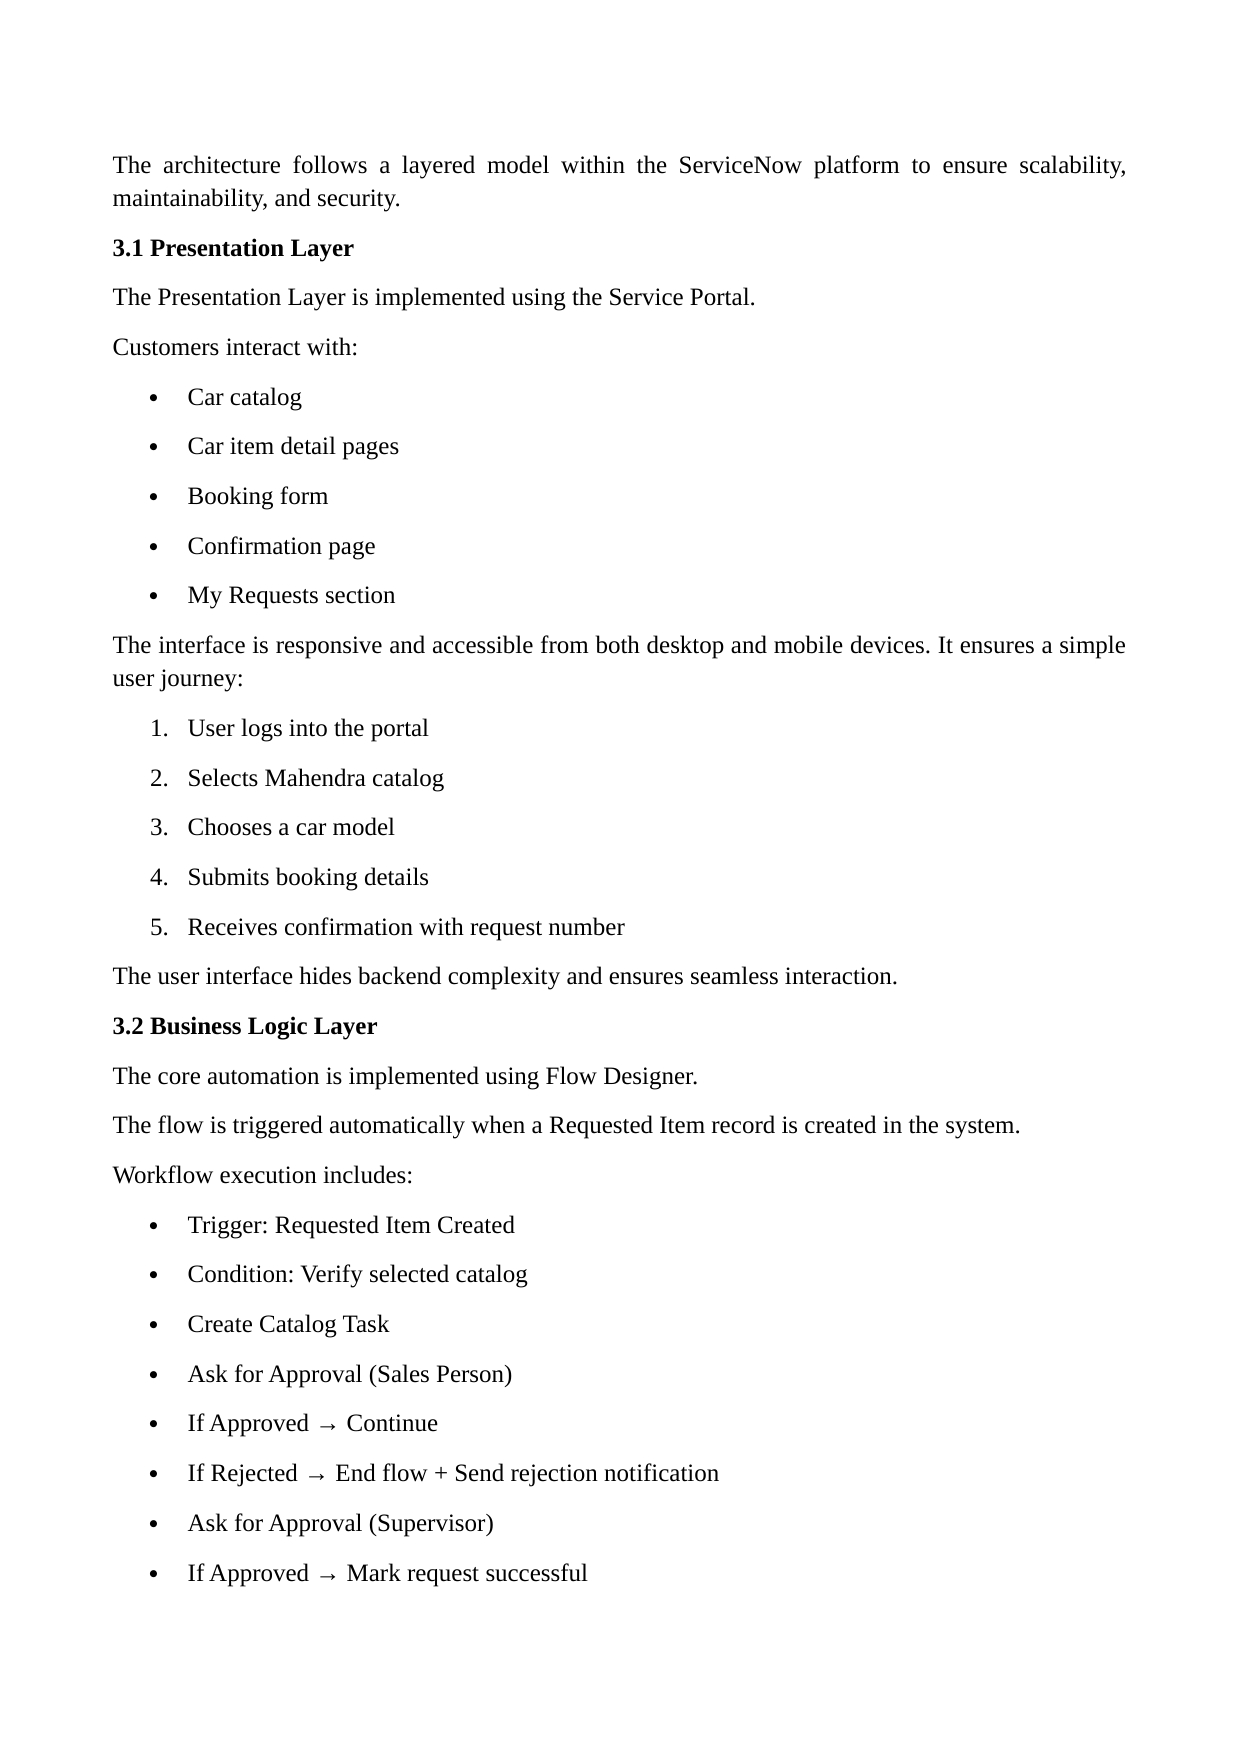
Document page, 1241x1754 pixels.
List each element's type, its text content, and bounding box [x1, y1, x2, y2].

list My Requests section [150, 581, 1128, 609]
list Receives confirmation with request number [150, 912, 1128, 940]
text The flow is triggered automatically when a Requested Item record is created in the system. [112, 1110, 1128, 1139]
list Confirmation page [150, 531, 1128, 559]
list Ask for Approval (Sales Person) [150, 1359, 1128, 1388]
list Ask for Approval (Supervisor) [150, 1508, 1128, 1537]
list User logs into the portal [150, 713, 1128, 742]
list Chooses a car model [150, 812, 1128, 841]
text The user interface hides backend complexity and ensures seamless interaction. [112, 961, 1128, 990]
list Selects Mahendra catalog [150, 763, 1128, 791]
list If Approved → Mark request successful [150, 1558, 1128, 1586]
text 3.1 Presentation Layer [112, 233, 1128, 261]
list Condition: Verify selected catalog [150, 1259, 1128, 1288]
text The interface is responsive and accessible from both desktop and mobile devices. It ensures a simple user journey: [112, 630, 1128, 692]
list Submits booking details [150, 862, 1128, 891]
list Trigger: Requested Item Created [150, 1210, 1128, 1238]
list Booking form [150, 481, 1128, 510]
text The Presentation Layer is implemented using the Service Portal. [112, 282, 1128, 311]
text 3.2 Business Logic Layer [112, 1011, 1128, 1040]
text The architecture follows a layered model within the ServiceNow platform to ensure scalability, maintainability, and security. [112, 150, 1128, 212]
list Car item detail pages [150, 431, 1128, 460]
list If Rejected → End flow + Send rejection notification [150, 1458, 1128, 1487]
list Create Catalog Task [150, 1309, 1128, 1338]
text The core automation is implemented using Flow Designer. [112, 1061, 1128, 1089]
text Customers interact with: [112, 332, 1128, 361]
list Car catalog [150, 382, 1128, 411]
list If Approved → Continue [150, 1408, 1128, 1437]
text Workflow execution includes: [112, 1160, 1128, 1189]
